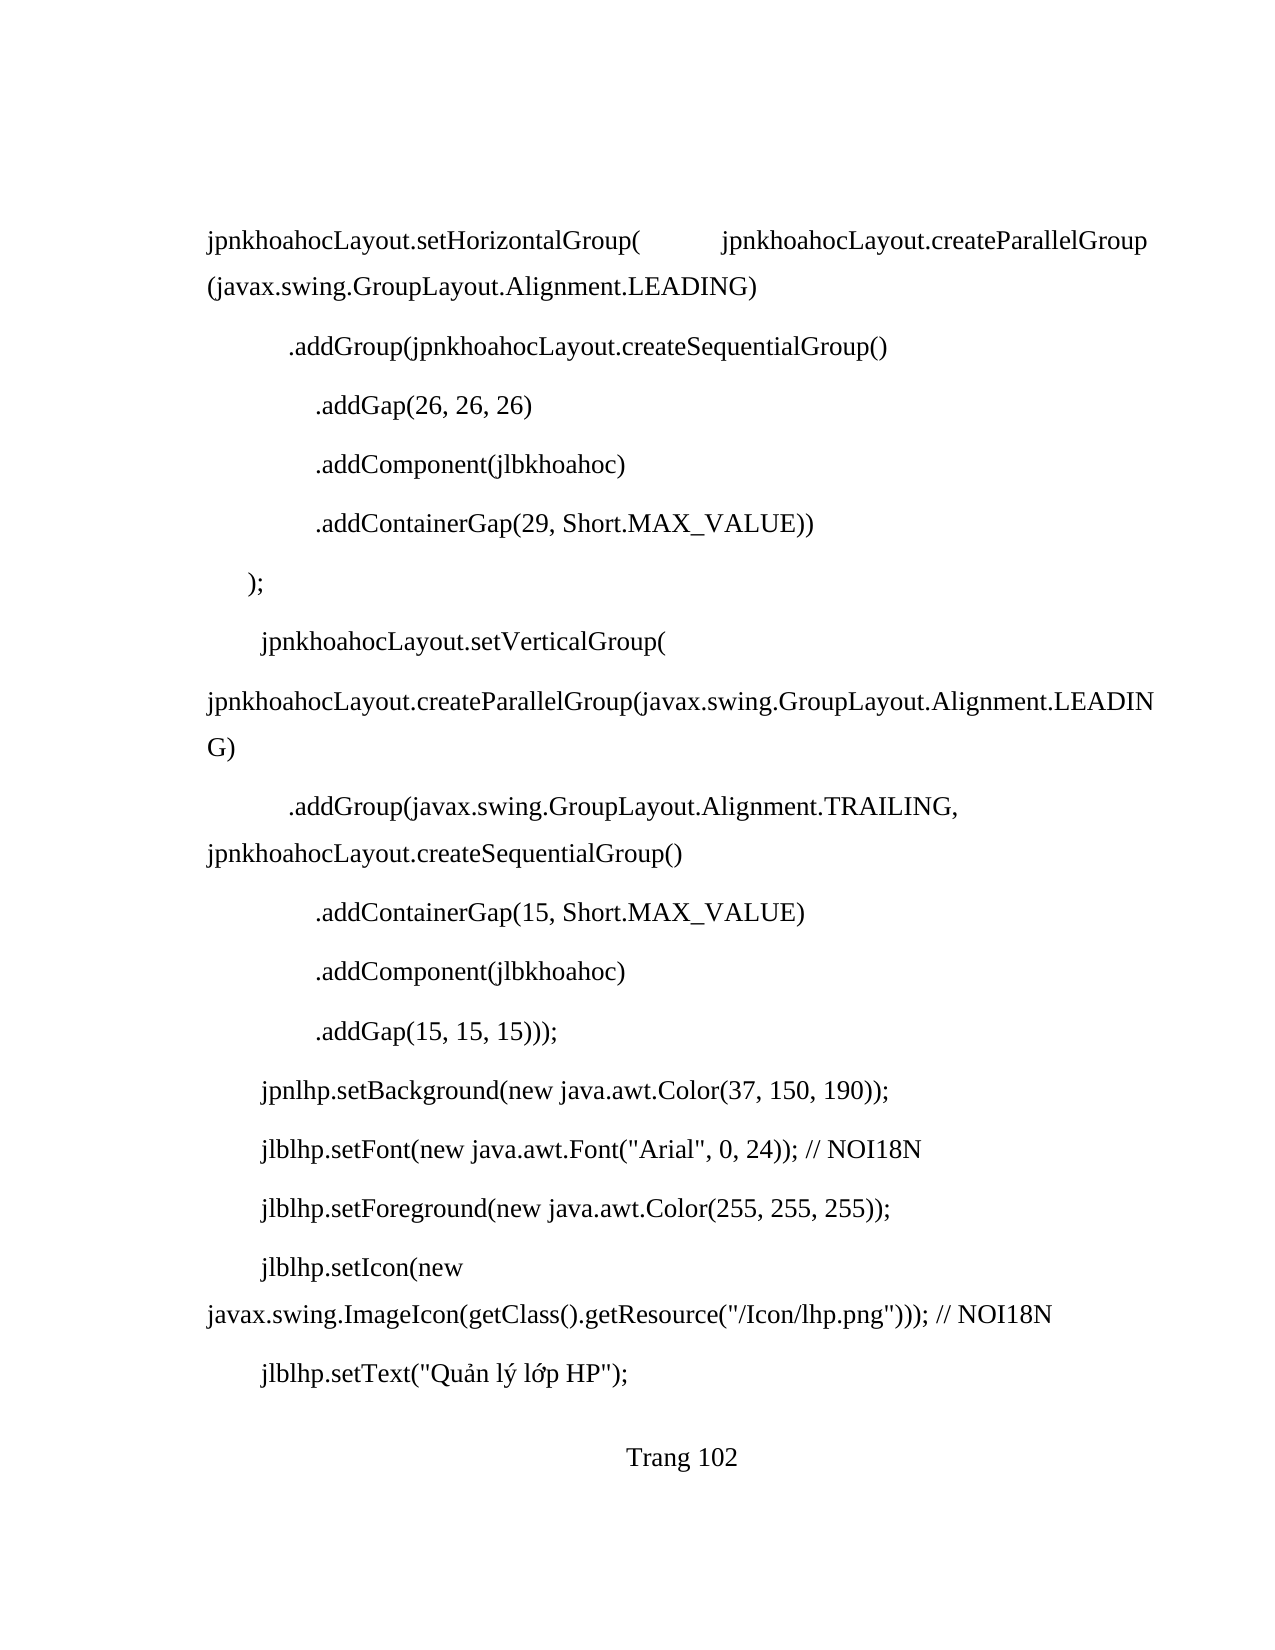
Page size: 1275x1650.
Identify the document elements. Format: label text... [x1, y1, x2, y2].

text .addGroup(jpnkhoahocLayout.createSequentialGroup() [207, 330, 1157, 361]
text jlblhp.setFont(new java.awt.Font("Arial", 0, 24)); // NOI18N [207, 1133, 1157, 1164]
text jlblhp.setIcon(new javax.swing.ImageIcon(getClass().getResource("/Icon/lhp.png"))); // NOI18N [207, 1251, 1157, 1329]
text jpnlhp.setBackground(new java.awt.Color(37, 150, 190)); [207, 1074, 1157, 1105]
text .addComponent(jlbkhoahoc) [207, 956, 1157, 987]
text jpnkhoahocLayout.setHorizontalGroup( jpnkhoahocLayout.createParallelGroup(javax.swing.GroupLayout.Alignment.LEADING) [207, 177, 1157, 302]
text jpnkhoahocLayout.setVerticalGroup( [207, 626, 1157, 657]
text jpnkhoahocLayout.createParallelGroup(javax.swing.GroupLayout.Alignment.LEADING) [207, 685, 1157, 762]
text ); [207, 566, 1157, 597]
text .addContainerGap(29, Short.MAX_VALUE)) [207, 507, 1157, 538]
text jlblhp.setText("Quản lý lớp HP"); [207, 1357, 1157, 1388]
text .addGap(26, 26, 26) [207, 389, 1157, 420]
text jlblhp.setForeground(new java.awt.Color(255, 255, 255)); [207, 1192, 1157, 1223]
text .addContainerGap(15, Short.MAX_VALUE) [207, 896, 1157, 927]
text .addComponent(jlbkhoahoc) [207, 448, 1157, 479]
text .addGroup(javax.swing.GroupLayout.Alignment.TRAILING, jpnkhoahocLayout.createSequentialGroup() [207, 791, 1157, 868]
text .addGap(15, 15, 15))); [207, 1015, 1157, 1046]
